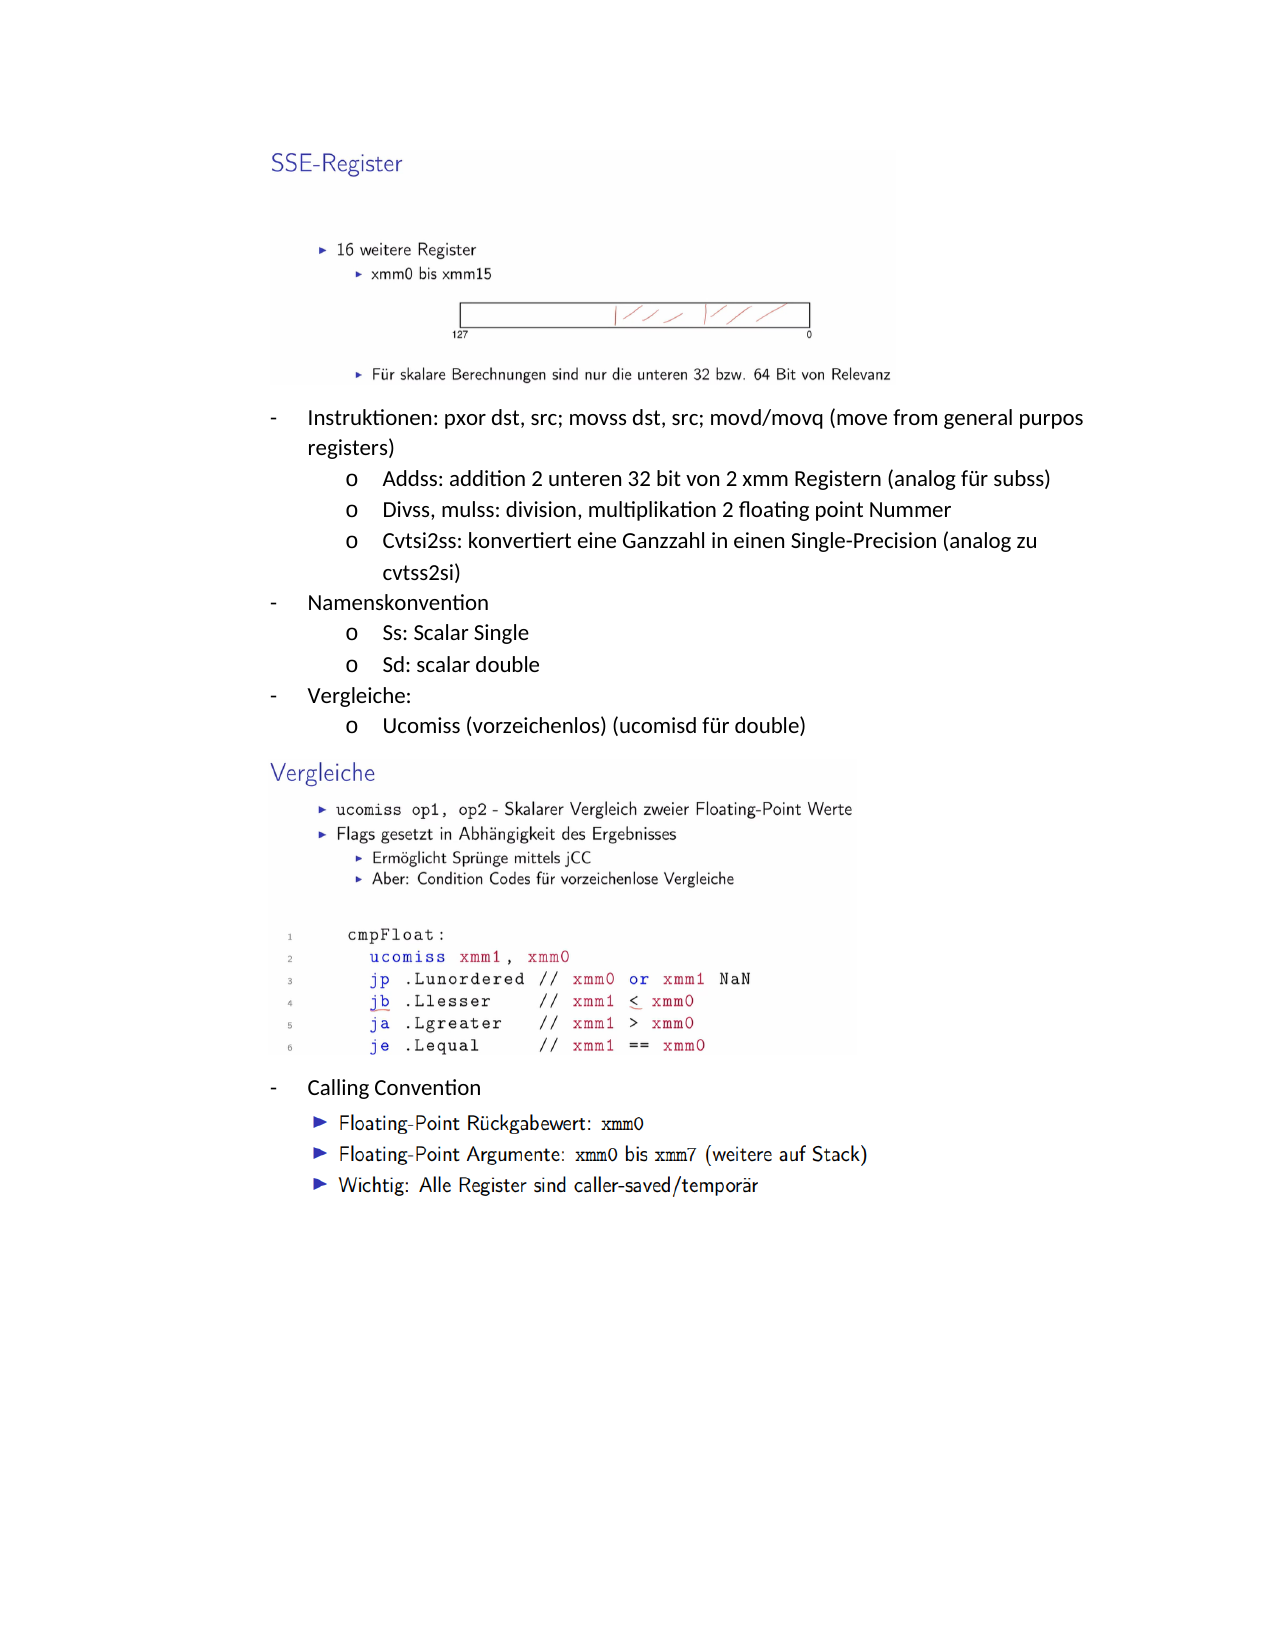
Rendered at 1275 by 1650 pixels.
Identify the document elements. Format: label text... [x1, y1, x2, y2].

list Addss: addition 2 unteren 32 bit von 2 xmm Registern (analog für subss) [345, 464, 1087, 493]
picture [267, 759, 858, 1055]
list Vergleiche: [270, 681, 1087, 709]
list Instruktionen: pxor dst, src; movss dst, src; movd/movq (move from general purpos registers) [270, 403, 1087, 462]
list Cvtsi2ss: konvertiert eine Ganzzahl in einen Single-Precision (analog zu cvtss2si) [345, 527, 1087, 586]
list Divss, mulss: division, multiplikation 2 floating point Nummer [345, 495, 1087, 524]
list Ss: Scalar Single [345, 618, 1087, 648]
list Namenskonvention [270, 588, 1087, 616]
list Calling Convention [270, 1073, 1087, 1101]
picture [270, 150, 897, 385]
list Ucomiss (vorzeichenlos) (ucomisd für double) [345, 712, 1087, 741]
picture [307, 1103, 875, 1216]
list Sd: scalar double [345, 650, 1087, 679]
